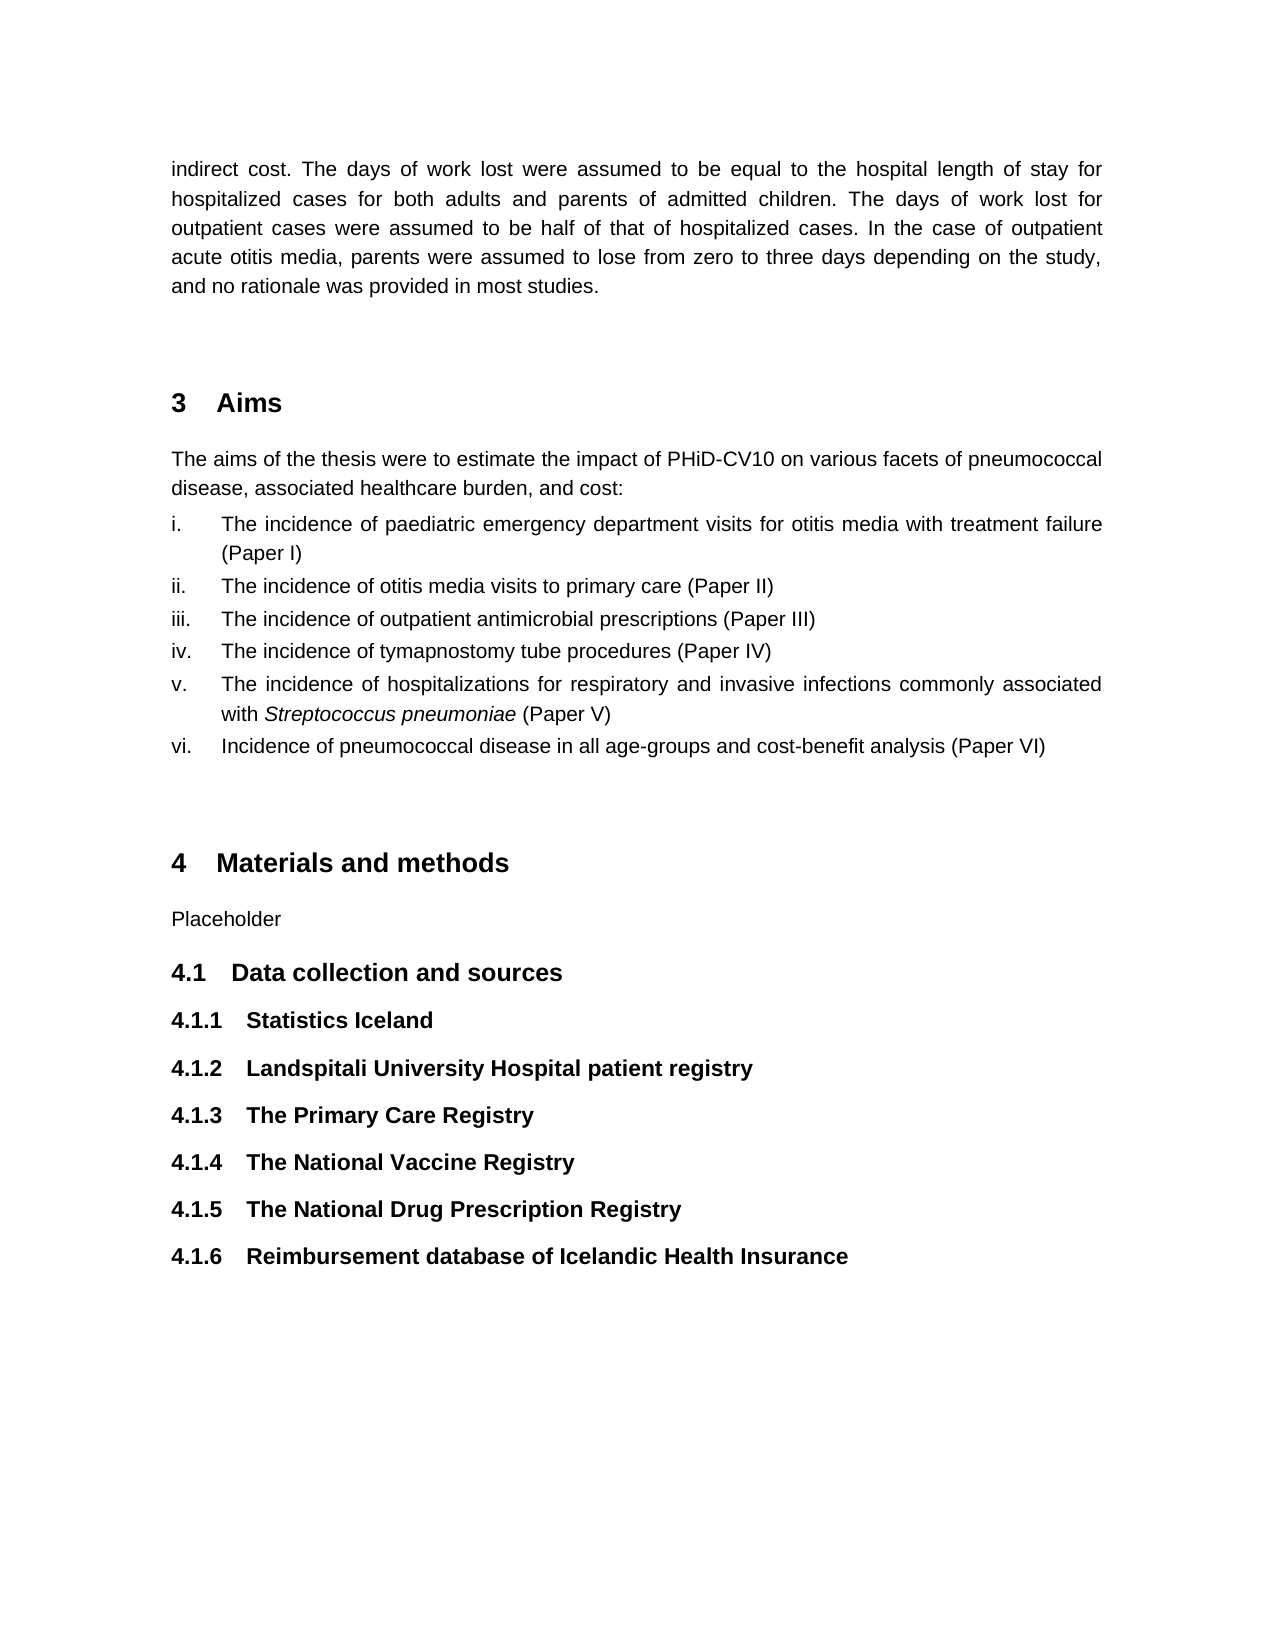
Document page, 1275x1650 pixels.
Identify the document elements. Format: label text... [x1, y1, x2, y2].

text The aims of the thesis were to estimate the impact of PHiD-CV10 on various facets of pneumococcal disease, associated healthcare burden, and cost: [171, 443, 1104, 501]
list The incidence of otitis media visits to primary care (Paper II) [171, 570, 1104, 599]
subtitle The National Vaccine Registry [171, 1149, 1104, 1175]
subtitle Statistics Iceland [171, 1007, 1104, 1034]
subtitle Materials and methods [171, 847, 1104, 878]
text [171, 153, 1104, 299]
subtitle Aims [171, 387, 1104, 418]
list The incidence of outpatient antimicrobial prescriptions (Paper III) [171, 603, 1104, 632]
subtitle Data collection and sources [171, 958, 1104, 986]
subtitle Reimbursement database of Icelandic Health Insurance [171, 1243, 1104, 1269]
list The incidence of paediatric emergency department visits for otitis media with treatment failure (Paper I) [171, 508, 1104, 566]
subtitle The National Drug Prescription Registry [171, 1196, 1104, 1222]
text Placeholder [171, 903, 1104, 933]
subtitle The Primary Care Registry [171, 1102, 1104, 1128]
list Incidence of pneumococcal disease in all age-groups and cost-benefit analysis (Paper VI) [171, 731, 1104, 760]
list The incidence of tymapnostomy tube procedures (Paper IV) [171, 636, 1104, 665]
list The incidence of hospitalizations for respiratory and invasive infections commonly associated with Streptococcus pneumoniae (Paper V) [171, 668, 1104, 727]
subtitle Landspitali University Hospital patient registry [171, 1054, 1104, 1081]
